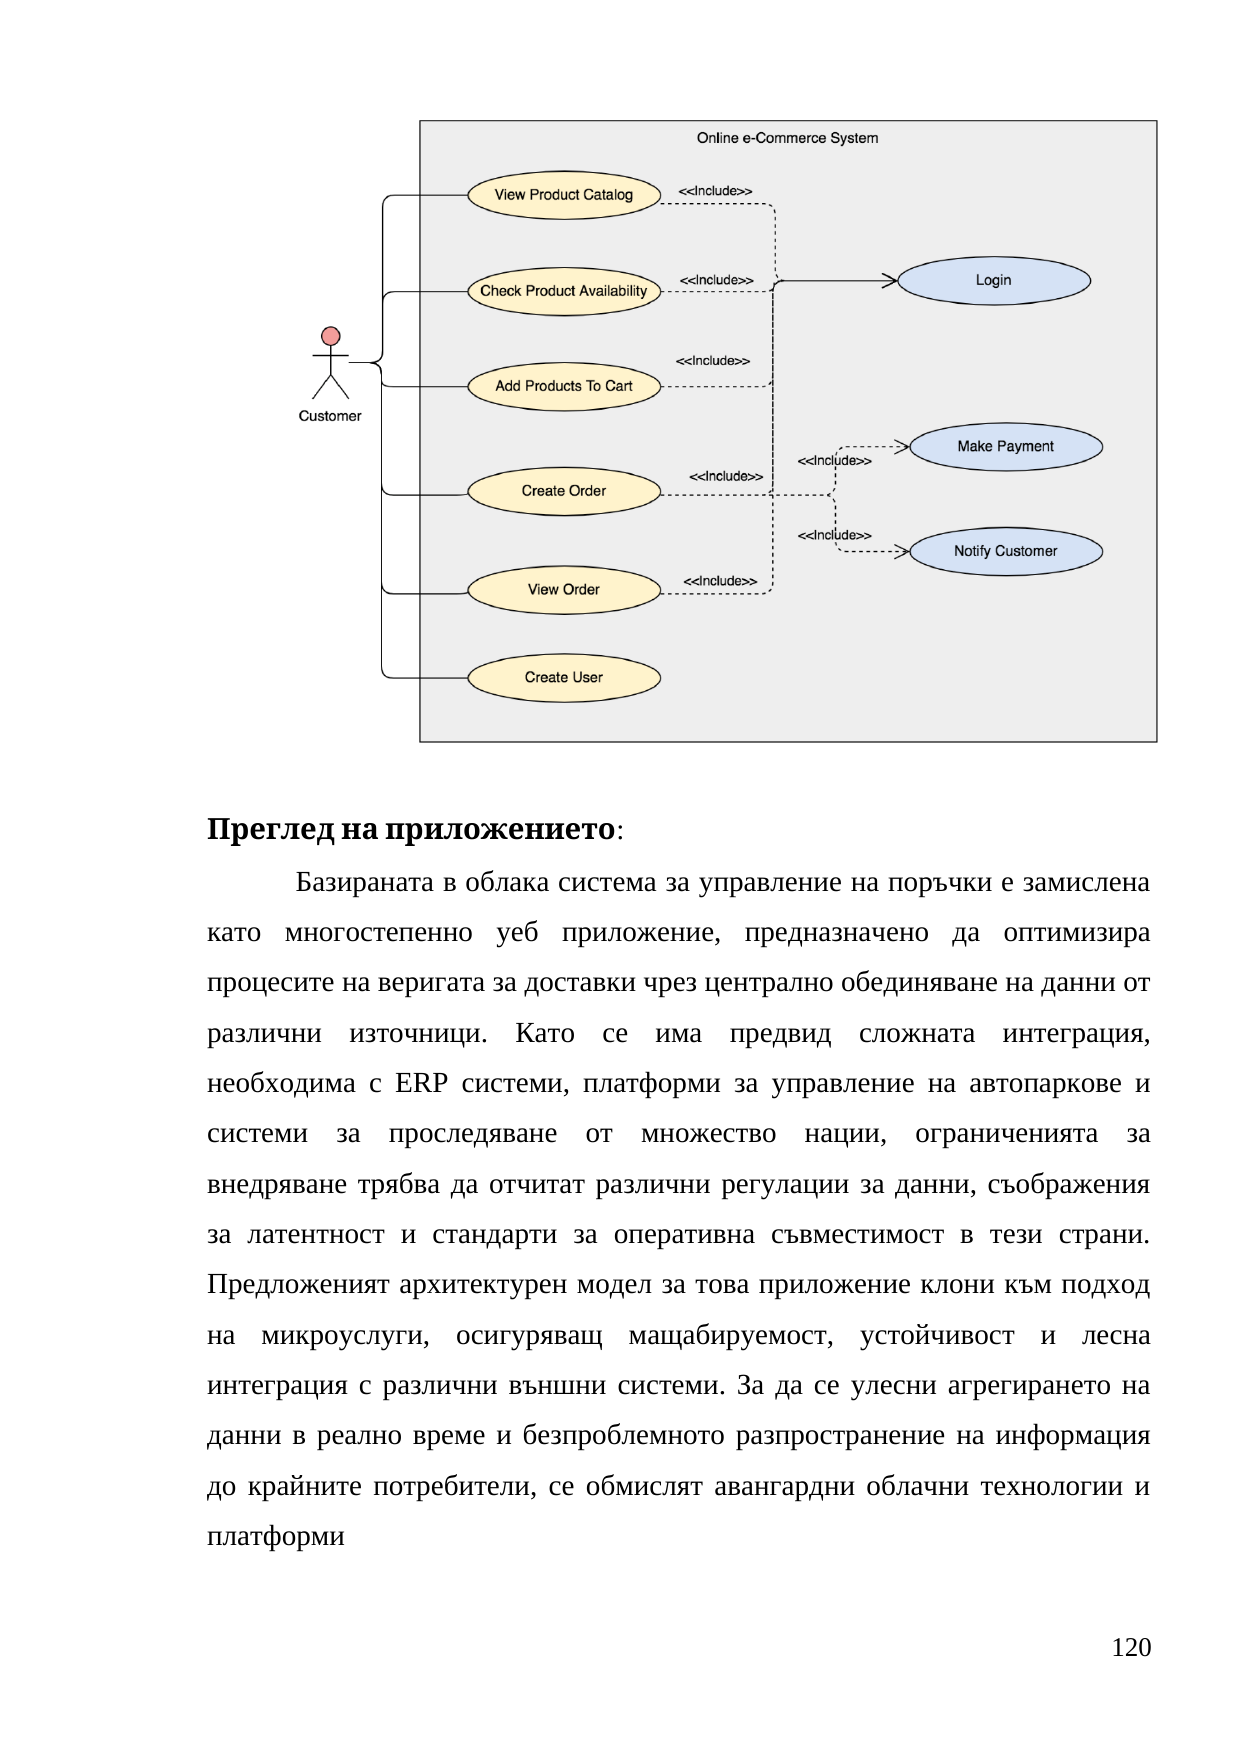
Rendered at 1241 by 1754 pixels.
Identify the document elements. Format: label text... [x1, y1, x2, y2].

text Базираната в облака система за управление на поръчки е замислена като многостепенно уеб приложение, предназначено да оптимизира процесите на веригата за доставки чрез централно обединяване на данни от различни източници. Като се има предвид сложната интеграция, необходима с ERP системи, платформи за управление на автопаркове и системи за проследяване от множество нации, ограниченията за внедряване трябва да отчитат различни регулации за данни, съображения за латентност и стандарти за оперативна съвместимост в тези страни. Предложеният архитектурен модел за това приложение клони към подход на микроуслуги, осигуряващ мащабируемост, устойчивост и лесна интеграция с различни външни системи. За да се улесни агрегирането на данни в реално време и безпроблемното разпространение на информация до крайните потребители, се обмислят авангардни облачни технологии и платформи [207, 864, 1152, 1552]
picture [295, 118, 1159, 746]
text Преглед на приложението: [207, 812, 1152, 847]
